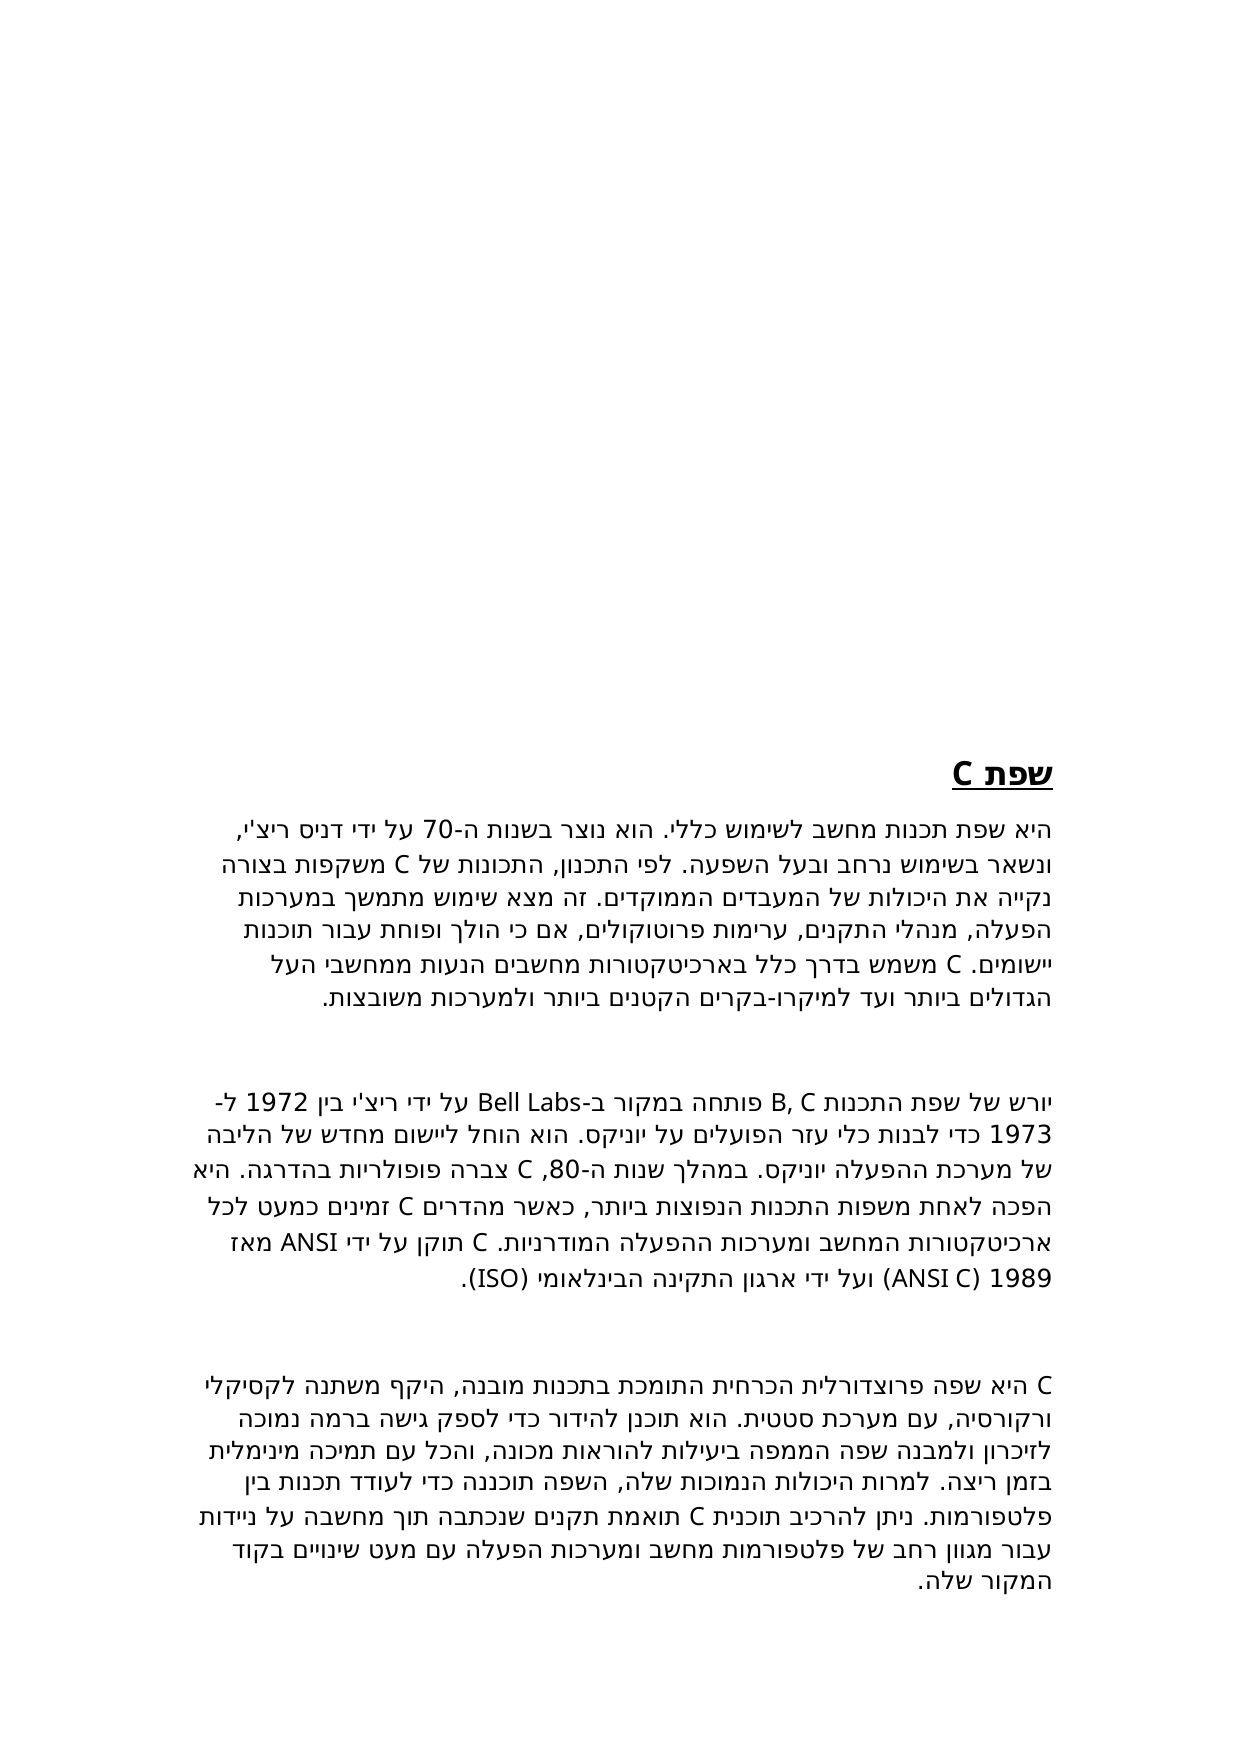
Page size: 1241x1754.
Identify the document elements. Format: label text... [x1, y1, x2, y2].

text יורש של שפת התכנות B, C פותחה במקור ב-Bell Labs על ידי ריצ'י בין 1972 ל-1973 כדי לבנות כלי עזר הפועלים על יוניקס. הוא הוחל ליישום מחדש של הליבה של מערכת ההפעלה יוניקס. במהלך שנות ה-80, C צברה פופולריות בהדרגה. היא הפכה לאחת משפות התכנות הנפוצות ביותר, כאשר מהדרים C זמינים כמעט לכל ארכיטקטורות המחשב ומערכות ההפעלה המודרניות. C תוקן על ידי ANSI מאז 1989 (ANSI C) ועל ידי ארגון התקינה הבינלאומי (ISO). [187, 1084, 1053, 1295]
text C היא שפה פרוצדורלית הכרחית התומכת בתכנות מובנה, היקף משתנה לקסיקלי ורקורסיה, עם מערכת סטטית. הוא תוכנן להידור כדי לספק גישה ברמה נמוכה לזיכרון ולמבנה שפה הממפה ביעילות להוראות מכונה, והכל עם תמיכה מינימלית בזמן ריצה. למרות היכולות הנמוכות שלה, השפה תוכננה כדי לעודד תכנות בין פלטפורמות. ניתן להרכיב תוכנית C תואמת תקנים שנכתבה תוך מחשבה על ניידות עבור מגוון רחב של פלטפורמות מחשב ומערכות הפעלה עם מעט שינויים בקוד המקור שלה. [187, 1368, 1053, 1596]
subtitle שפת C [187, 750, 1053, 795]
text היא שפת תכנות מחשב לשימוש כללי. הוא נוצר בשנות ה-70 על ידי דניס ריצ'י, ונשאר בשימוש נרחב ובעל השפעה. לפי התכנון, התכונות של C משקפות בצורה נקייה את היכולות של המעבדים הממוקדים. זה מצא שימוש מתמשך במערכות הפעלה, מנהלי התקנים, ערימות פרוטוקולים, אם כי הולך ופוחת עבור תוכנות יישומים. C משמש בדרך כלל בארכיטקטורות מחשבים הנעות ממחשבי העל הגדולים ביותר ועד למיקרו-בקרים הקטנים ביותר ולמערכות משובצות. [187, 816, 1053, 1012]
